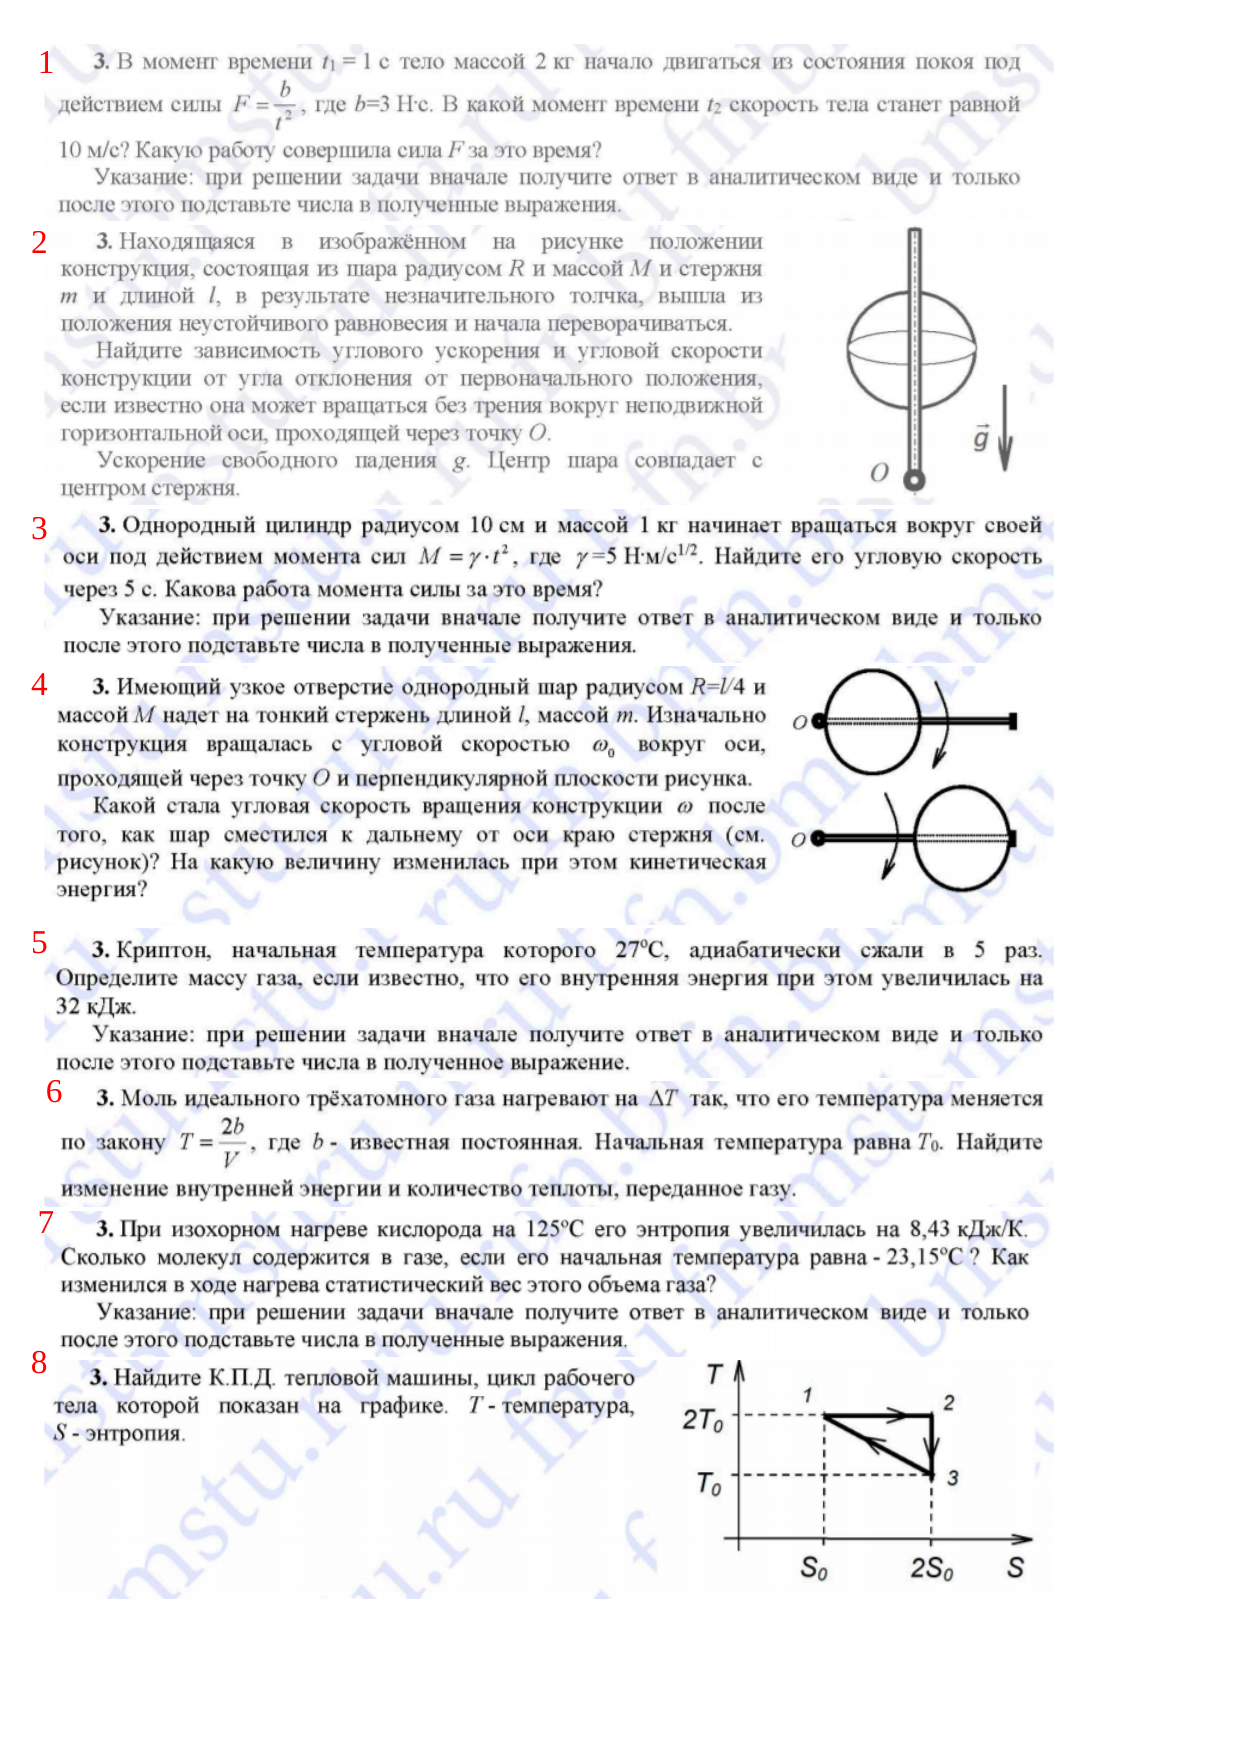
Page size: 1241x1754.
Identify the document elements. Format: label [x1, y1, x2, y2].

picture [44, 1360, 1054, 1599]
picture [44, 1214, 50, 1226]
picture [44, 44, 1054, 221]
picture [44, 928, 1054, 1078]
picture [44, 225, 1054, 505]
picture [44, 666, 1054, 925]
picture [44, 509, 1054, 663]
picture [44, 1081, 1054, 1207]
picture [44, 1211, 1054, 1357]
picture [49, 1091, 58, 1101]
